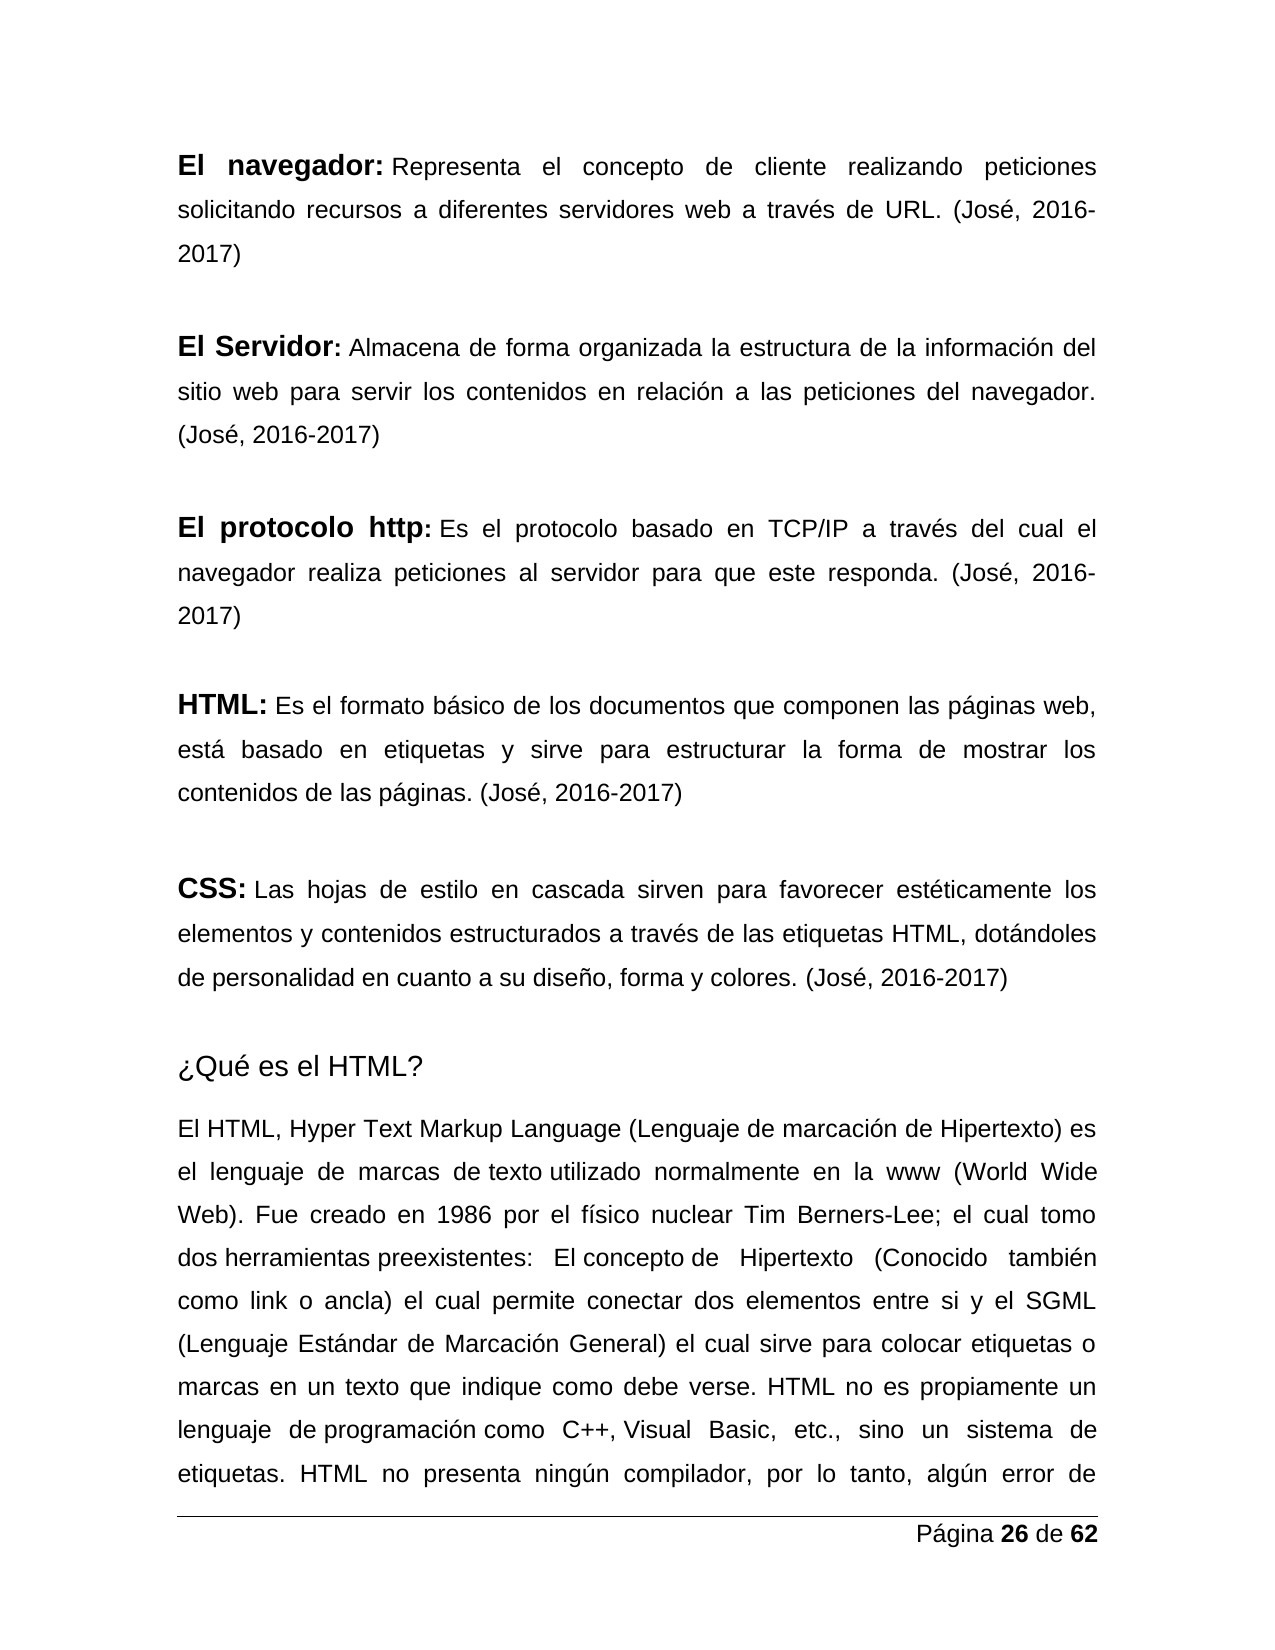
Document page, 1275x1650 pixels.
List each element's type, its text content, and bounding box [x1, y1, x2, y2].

text CSS: Las hojas de estilo en cascada sirven para favorecer estéticamente los elementos y contenidos estructurados a través de las etiquetas HTML, dotándoles de personalidad en cuanto a su diseño, forma y colores. (José, 2016-2017) [177, 871, 1098, 991]
text HTML: Es el formato básico de los documentos que componen las páginas web, está basado en etiquetas y sirve para estructurar la forma de mostrar los contenidos de las páginas. (José, 2016-2017) [177, 687, 1098, 807]
text El protocolo http: Es el protocolo basado en TCP/IP a través del cual el navegador realiza peticiones al servidor para que este responda. (José, 2016-2017) [177, 510, 1098, 629]
text El Servidor: Almacena de forma organizada la estructura de la información del sitio web para servir los contenidos en relación a las peticiones del navegador. (José, 2016-2017) [177, 329, 1098, 448]
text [177, 1114, 1098, 1487]
text El navegador: Representa el concepto de cliente realizando peticiones solicitando recursos a diferentes servidores web a través de URL. (José, 2016-2017) [177, 148, 1098, 267]
subtitle ¿Qué es el HTML? [177, 1049, 1098, 1083]
